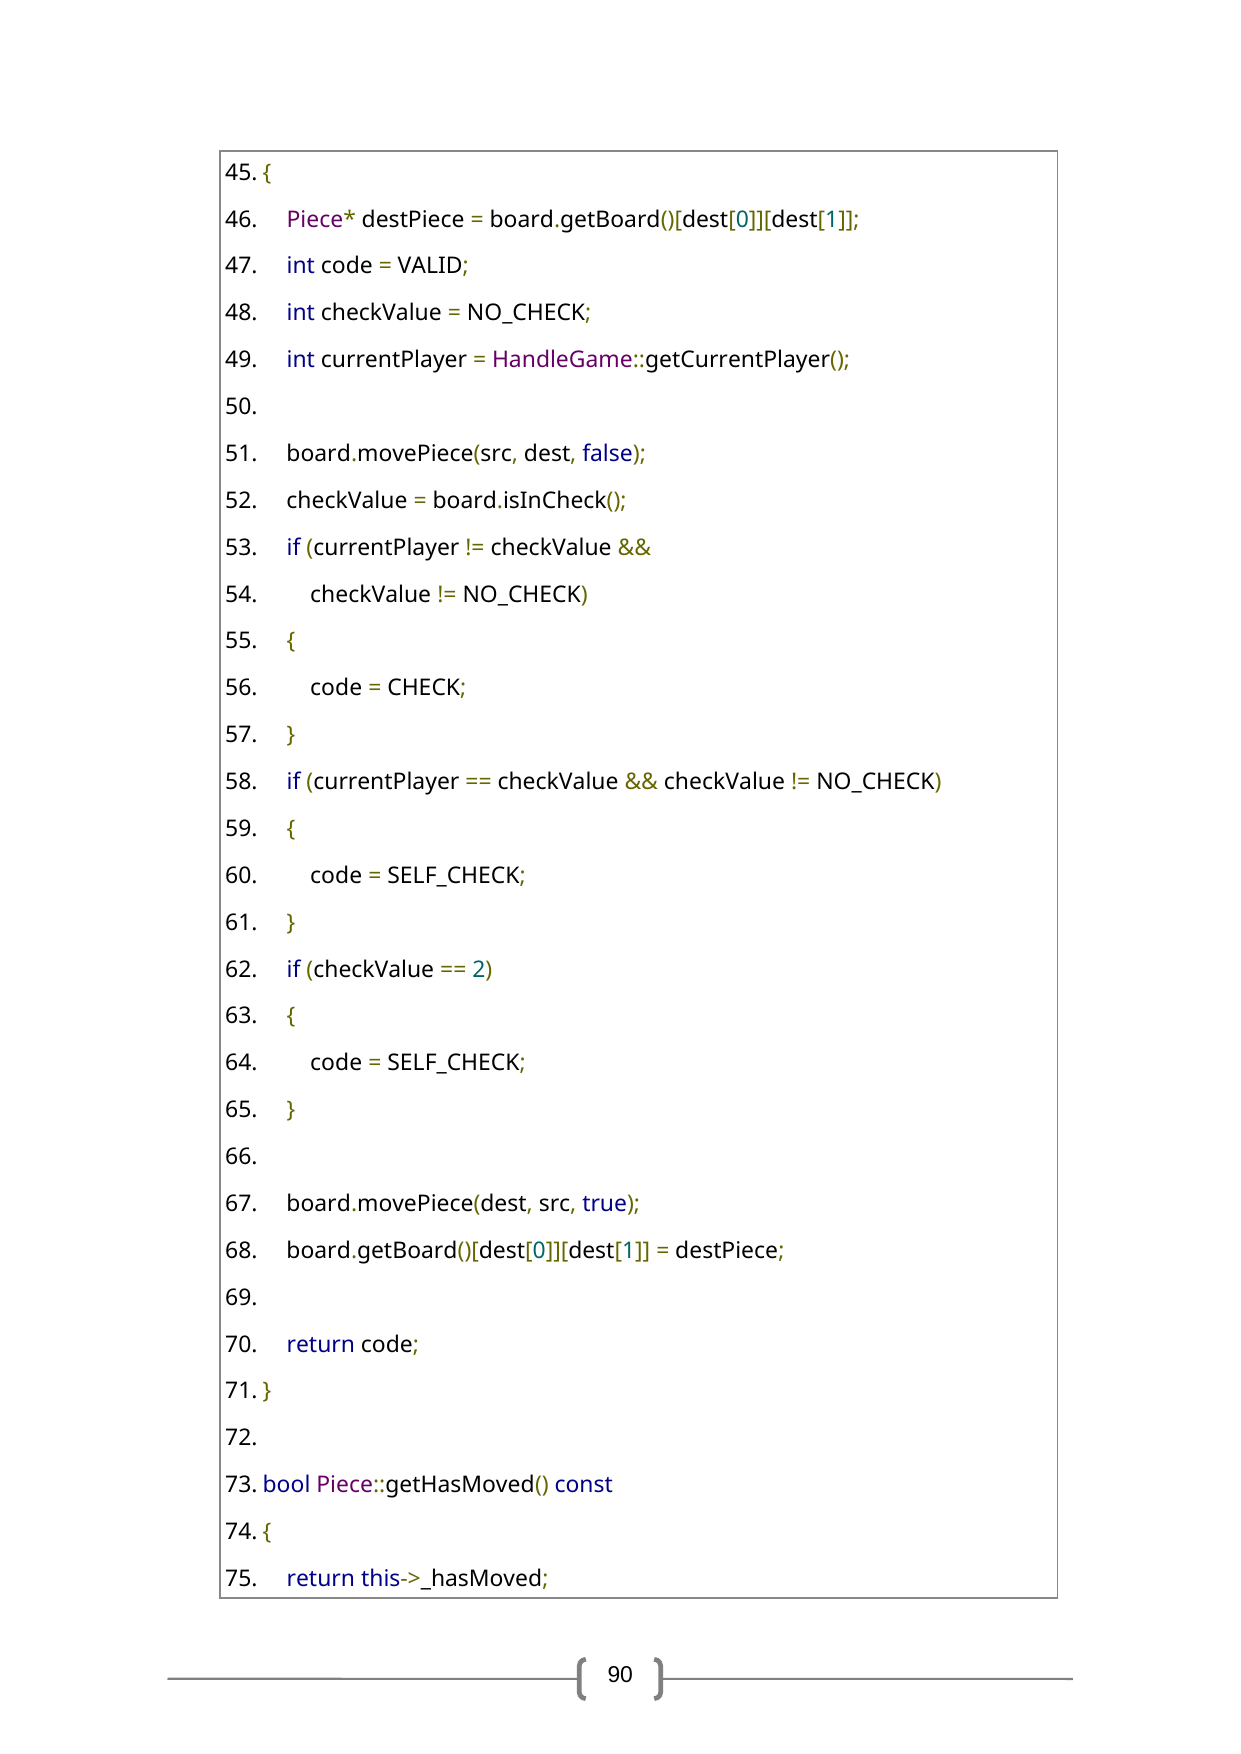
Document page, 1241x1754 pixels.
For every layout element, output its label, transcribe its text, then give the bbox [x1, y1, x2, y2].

list int code = VALID; [221, 244, 1057, 281]
list int currentPlayer = HandleGame::getCurrentPlayer(); [221, 337, 1057, 374]
list { [221, 152, 1057, 187]
list checkValue != NO_CHECK) [221, 572, 1057, 609]
list { [221, 1509, 1057, 1546]
list } [221, 1369, 1057, 1406]
list board.movePiece(dest, src, true); [221, 1181, 1057, 1218]
list return code; [221, 1322, 1057, 1359]
list if (checkValue == 2) [221, 947, 1057, 984]
list Piece* destPiece = board.getBoard()[dest[0]][dest[1]]; [221, 197, 1057, 234]
list } [221, 712, 1057, 749]
list code = CHECK; [221, 666, 1057, 703]
list { [221, 619, 1057, 656]
list int checkValue = NO_CHECK; [221, 291, 1057, 328]
list code = SELF_CHECK; [221, 853, 1057, 890]
list bool Piece::getHasMoved() const [221, 1462, 1057, 1499]
list board.movePiece(src, dest, false); [221, 431, 1057, 468]
list { [221, 994, 1057, 1031]
list { [221, 806, 1057, 843]
list if (currentPlayer == checkValue && checkValue != NO_CHECK) [221, 759, 1057, 796]
list board.getBoard()[dest[0]][dest[1]] = destPiece; [221, 1228, 1057, 1265]
list checkValue = board.isInCheck(); [221, 478, 1057, 515]
list code = SELF_CHECK; [221, 1041, 1057, 1078]
list return this->_hasMoved; [221, 1556, 1057, 1597]
list if (currentPlayer != checkValue && [221, 525, 1057, 562]
list } [221, 1087, 1057, 1124]
list } [221, 900, 1057, 937]
